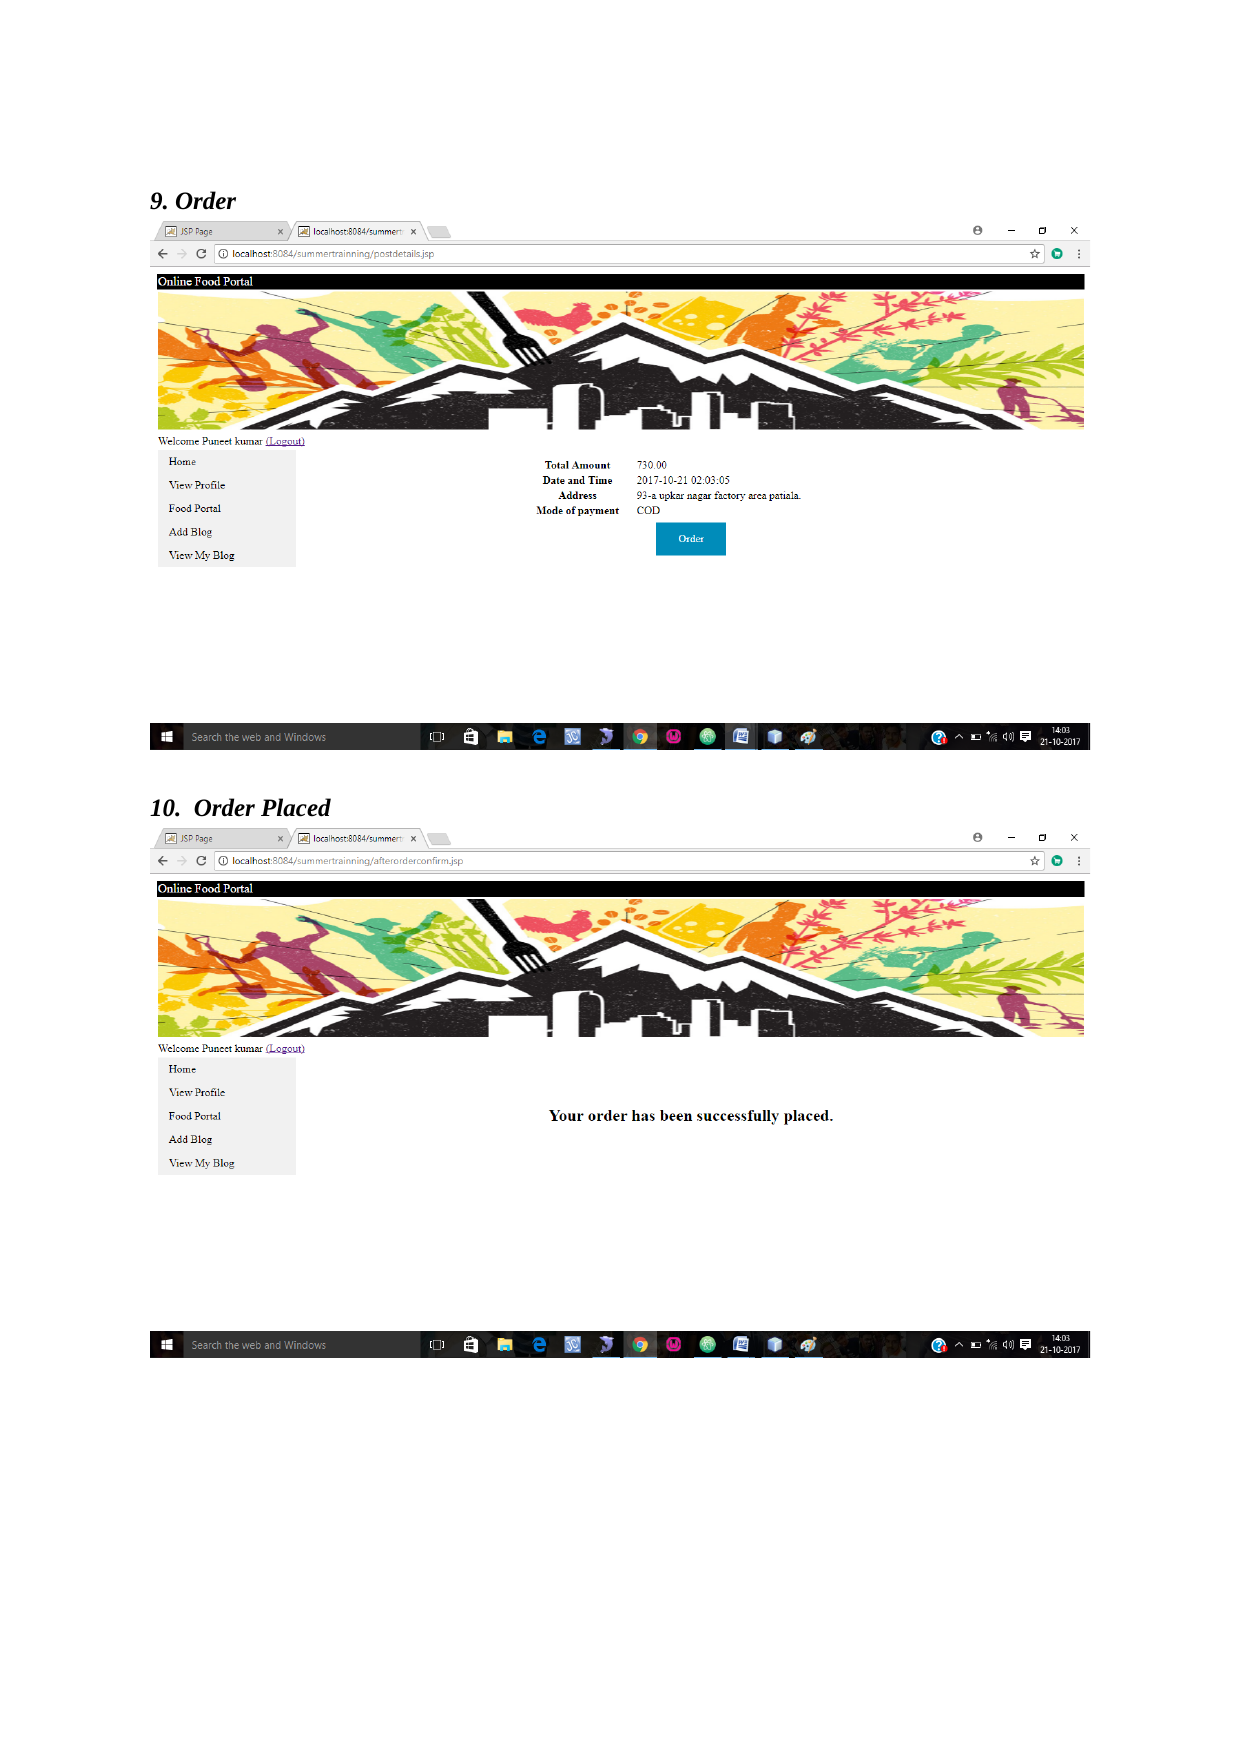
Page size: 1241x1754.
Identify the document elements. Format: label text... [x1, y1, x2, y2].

picture [150, 221, 1091, 750]
picture [150, 828, 1091, 1358]
text 10. Order Placed [150, 793, 1090, 821]
text 9. Order [150, 186, 1090, 221]
